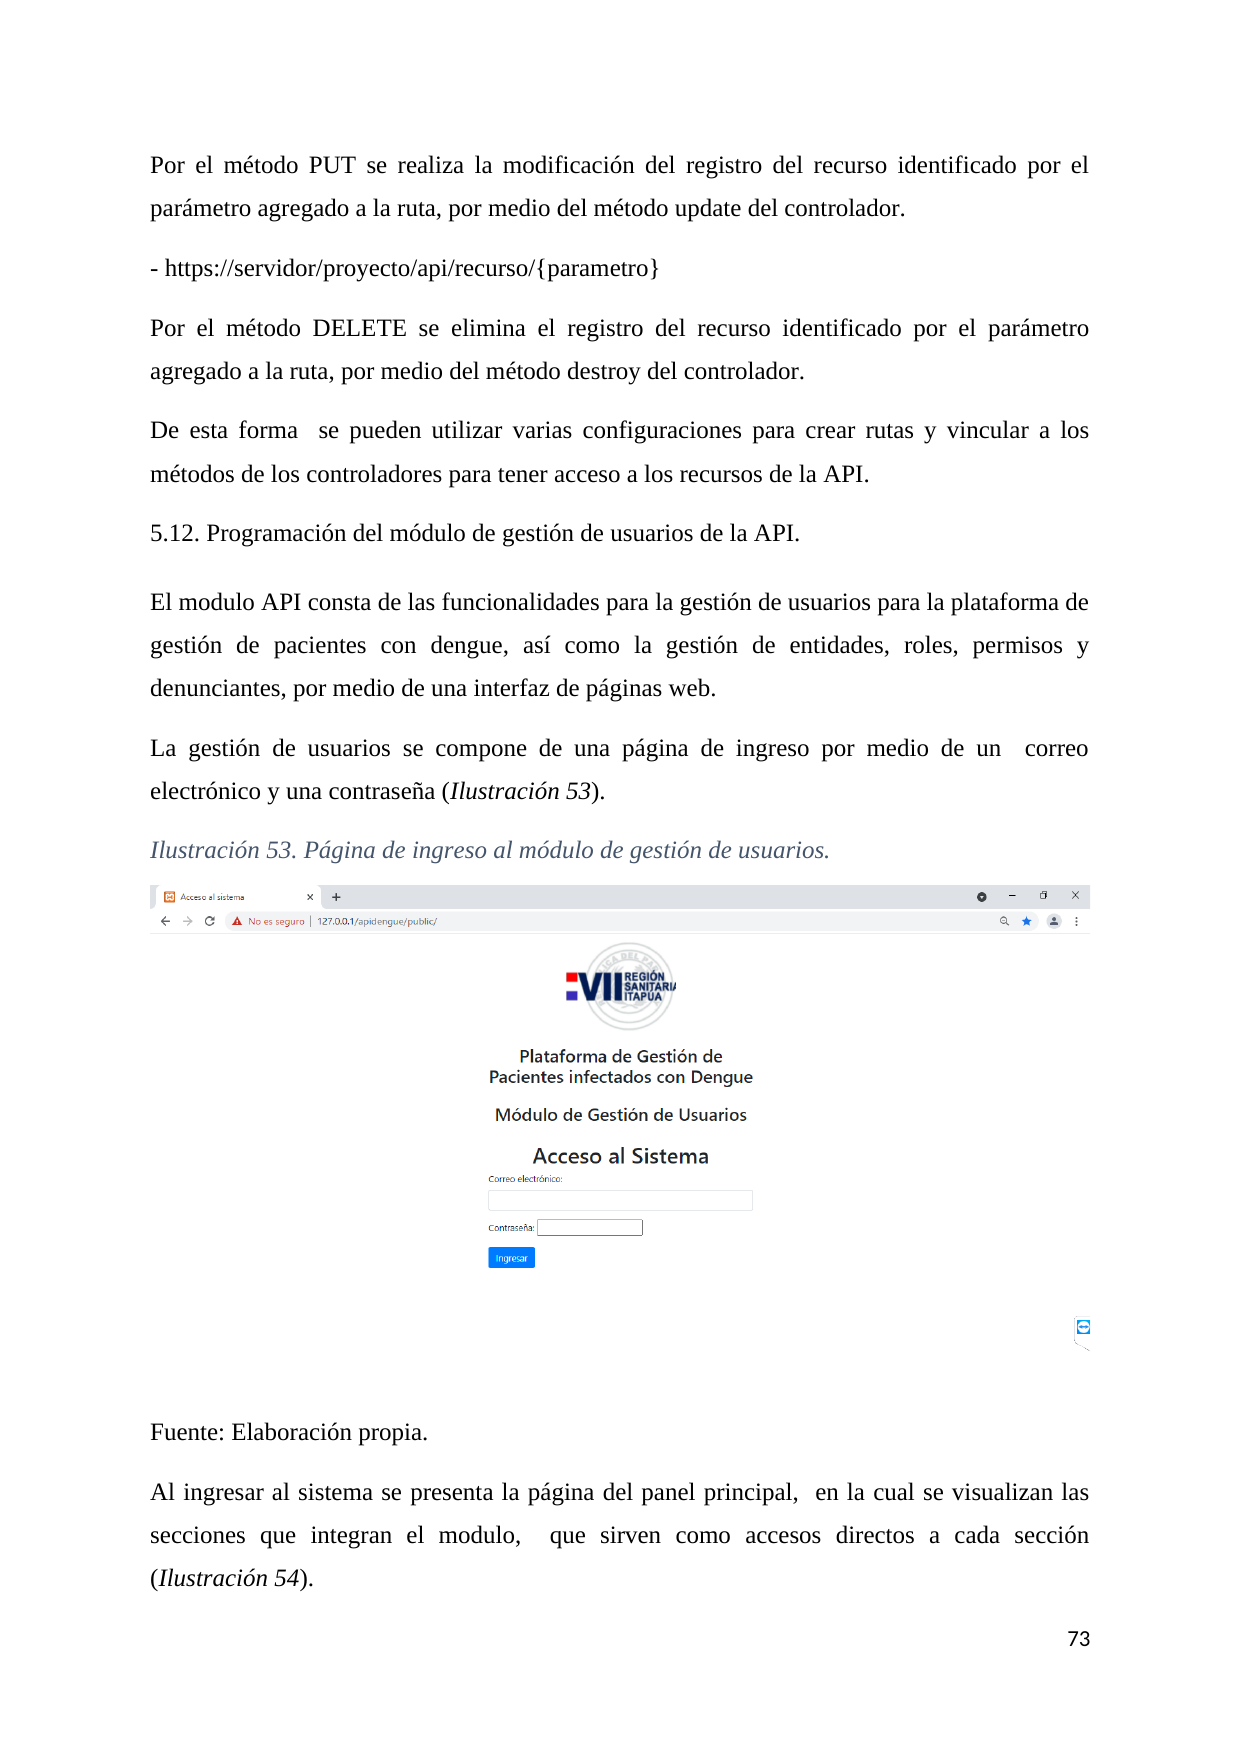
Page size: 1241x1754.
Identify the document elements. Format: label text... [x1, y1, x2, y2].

text De esta forma se pueden utilizar varias configuraciones para crear rutas y vincular a los métodos de los controladores para tener acceso a los recursos de la API. [150, 416, 1090, 487]
subtitle 5.12. Programación del módulo de gestión de usuarios de la API. [150, 518, 1090, 547]
text El modulo API consta de las funcionalidades para la gestión de usuarios para la plataforma de gestión de pacientes con dengue, así como la gestión de entidades, roles, permisos y denunciantes, por medio de una interfaz de páginas web. [150, 587, 1090, 702]
picture [150, 885, 1091, 1387]
text Por el método DELETE se elimina el registro del recurso identificado por el parámetro agregado a la ruta, por medio del método destroy del controlador. [150, 313, 1090, 384]
text Al ingresar al sistema se presenta la página del panel principal, en la cual se visualizan las secciones que integran el modulo, que sirven como accesos directos a cada sección (Ilustración 54). [150, 1477, 1090, 1592]
text Ilustración 53. Página de ingreso al módulo de gestión de usuarios. [150, 836, 1090, 864]
text Fuente: Elaboración propia. [150, 1417, 1090, 1446]
text Por el método PUT se realiza la modificación del registro del recurso identificado por el parámetro agregado a la ruta, por medio del método update del controlador. [150, 150, 1090, 222]
text La gestión de usuarios se compone de una página de ingreso por medio de un correo electrónico y una contraseña (Ilustración 53). [150, 733, 1090, 804]
text - https://servidor/proyecto/api/recurso/{parametro} [150, 253, 1090, 282]
